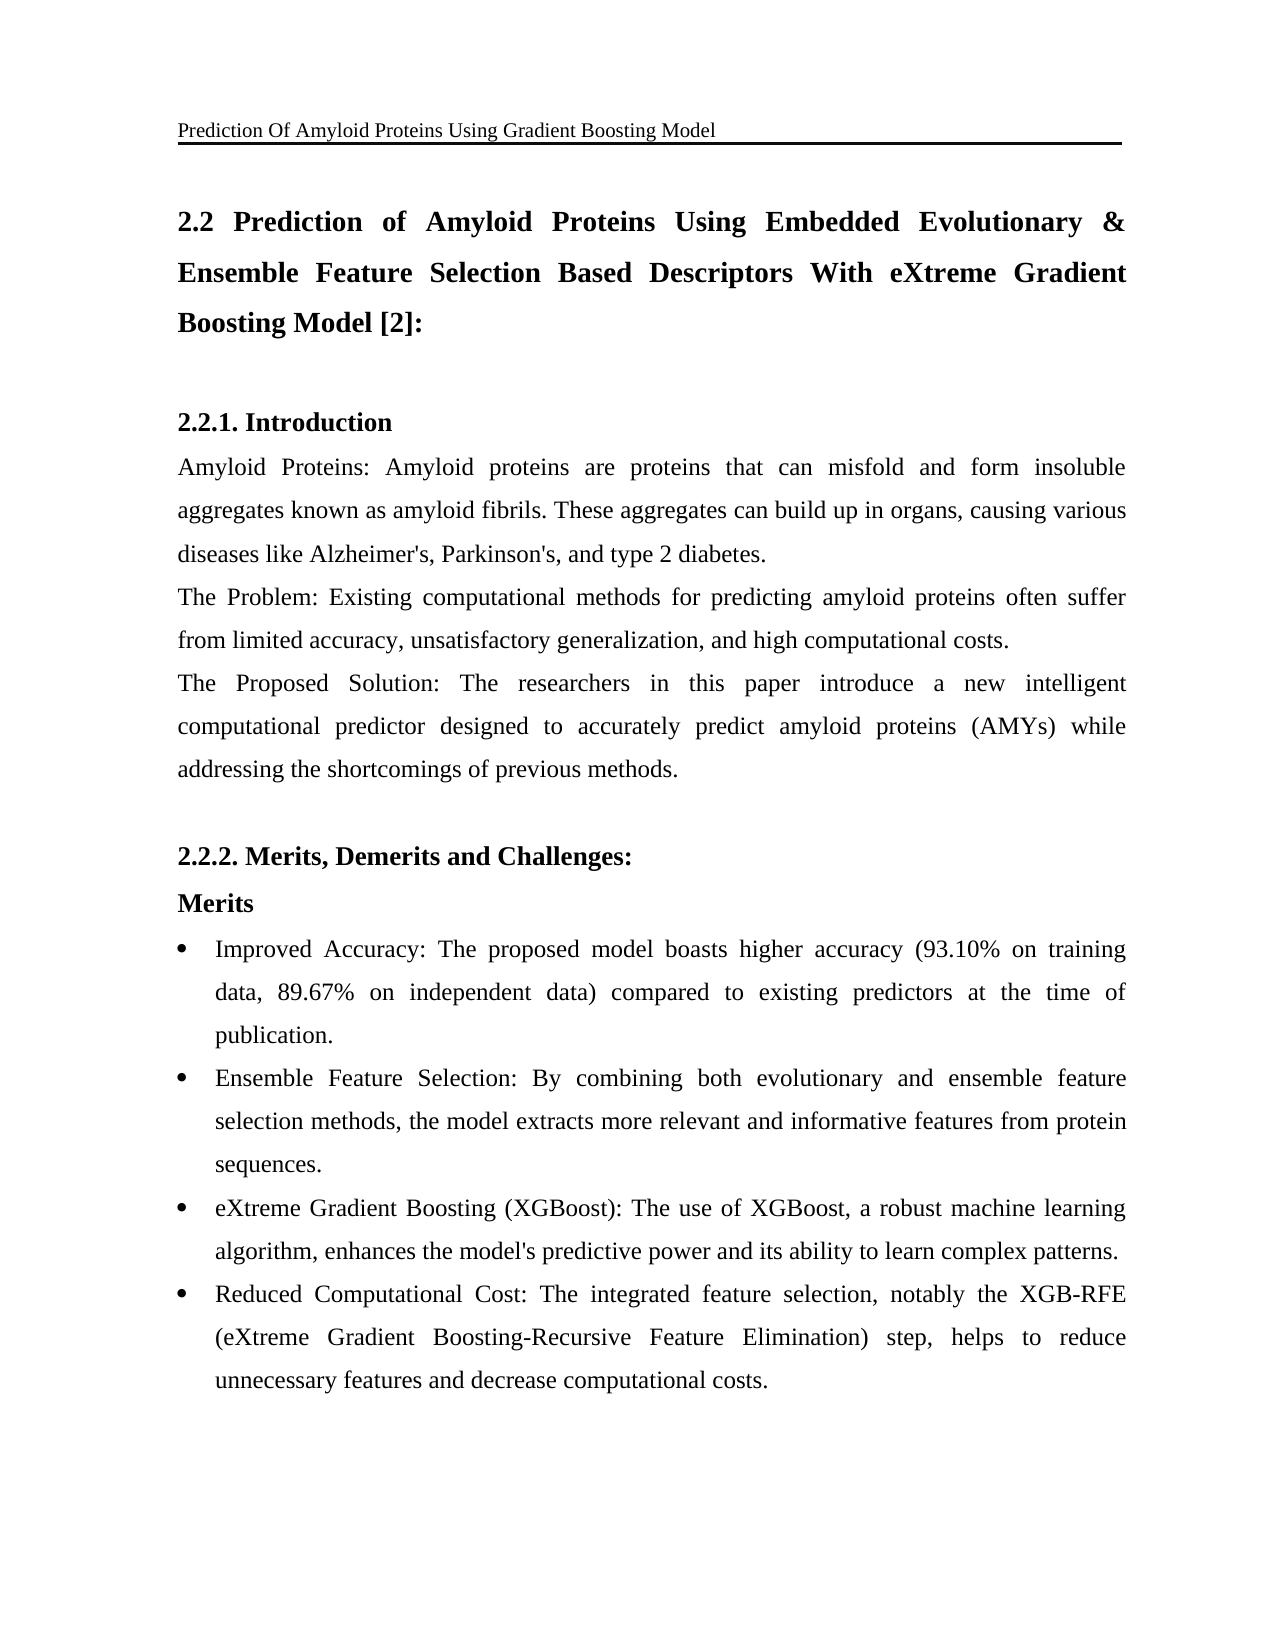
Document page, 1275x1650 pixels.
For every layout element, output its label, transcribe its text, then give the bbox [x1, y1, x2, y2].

text Merits [177, 887, 1127, 918]
text Amyloid Proteins: Amyloid proteins are proteins that can misfold and form insoluble aggregates known as amyloid fibrils. These aggregates can build up in organs, causing various diseases like Alzheimer's, Parkinson's, and type 2 diabetes. [177, 452, 1127, 567]
text Prediction Of Amyloid Proteins Using Gradient Boosting Model [177, 118, 1127, 142]
list eXtreme Gradient Boosting (XGBoost): The use of XGBoost, a robust machine learning algorithm, enhances the model's predictive power and its ability to learn complex patterns. [177, 1193, 1127, 1264]
text 2.2.1. Introduction [177, 406, 1127, 437]
text 2.2 Prediction of Amyloid Proteins Using Embedded Evolutionary & Ensemble Feature Selection Based Descriptors With eXtreme Gradient Boosting Model [2]: [177, 204, 1127, 339]
list Improved Accuracy: The proposed model boasts higher accuracy (93.10% on training data, 89.67% on independent data) compared to existing predictors at the time of publication. [177, 934, 1127, 1049]
text The Problem: Existing computational methods for predicting amyloid proteins often suffer from limited accuracy, unsatisfactory generalization, and high computational costs. [177, 582, 1127, 654]
text 2.2.2. Merits, Demerits and Challenges: [177, 841, 1127, 872]
text The Proposed Solution: The researchers in this paper introduce a new intelligent computational predictor designed to accurately predict amyloid proteins (AMYs) while addressing the shortcomings of previous methods. [177, 668, 1127, 783]
list Reduced Computational Cost: The integrated feature selection, notably the XGB-RFE (eXtreme Gradient Boosting-Recursive Feature Elimination) step, helps to reduce unnecessary features and decrease computational costs. [177, 1279, 1127, 1394]
list Ensemble Feature Selection: By combining both evolutionary and ensemble feature selection methods, the model extracts more relevant and informative features from protein sequences. [177, 1063, 1127, 1178]
